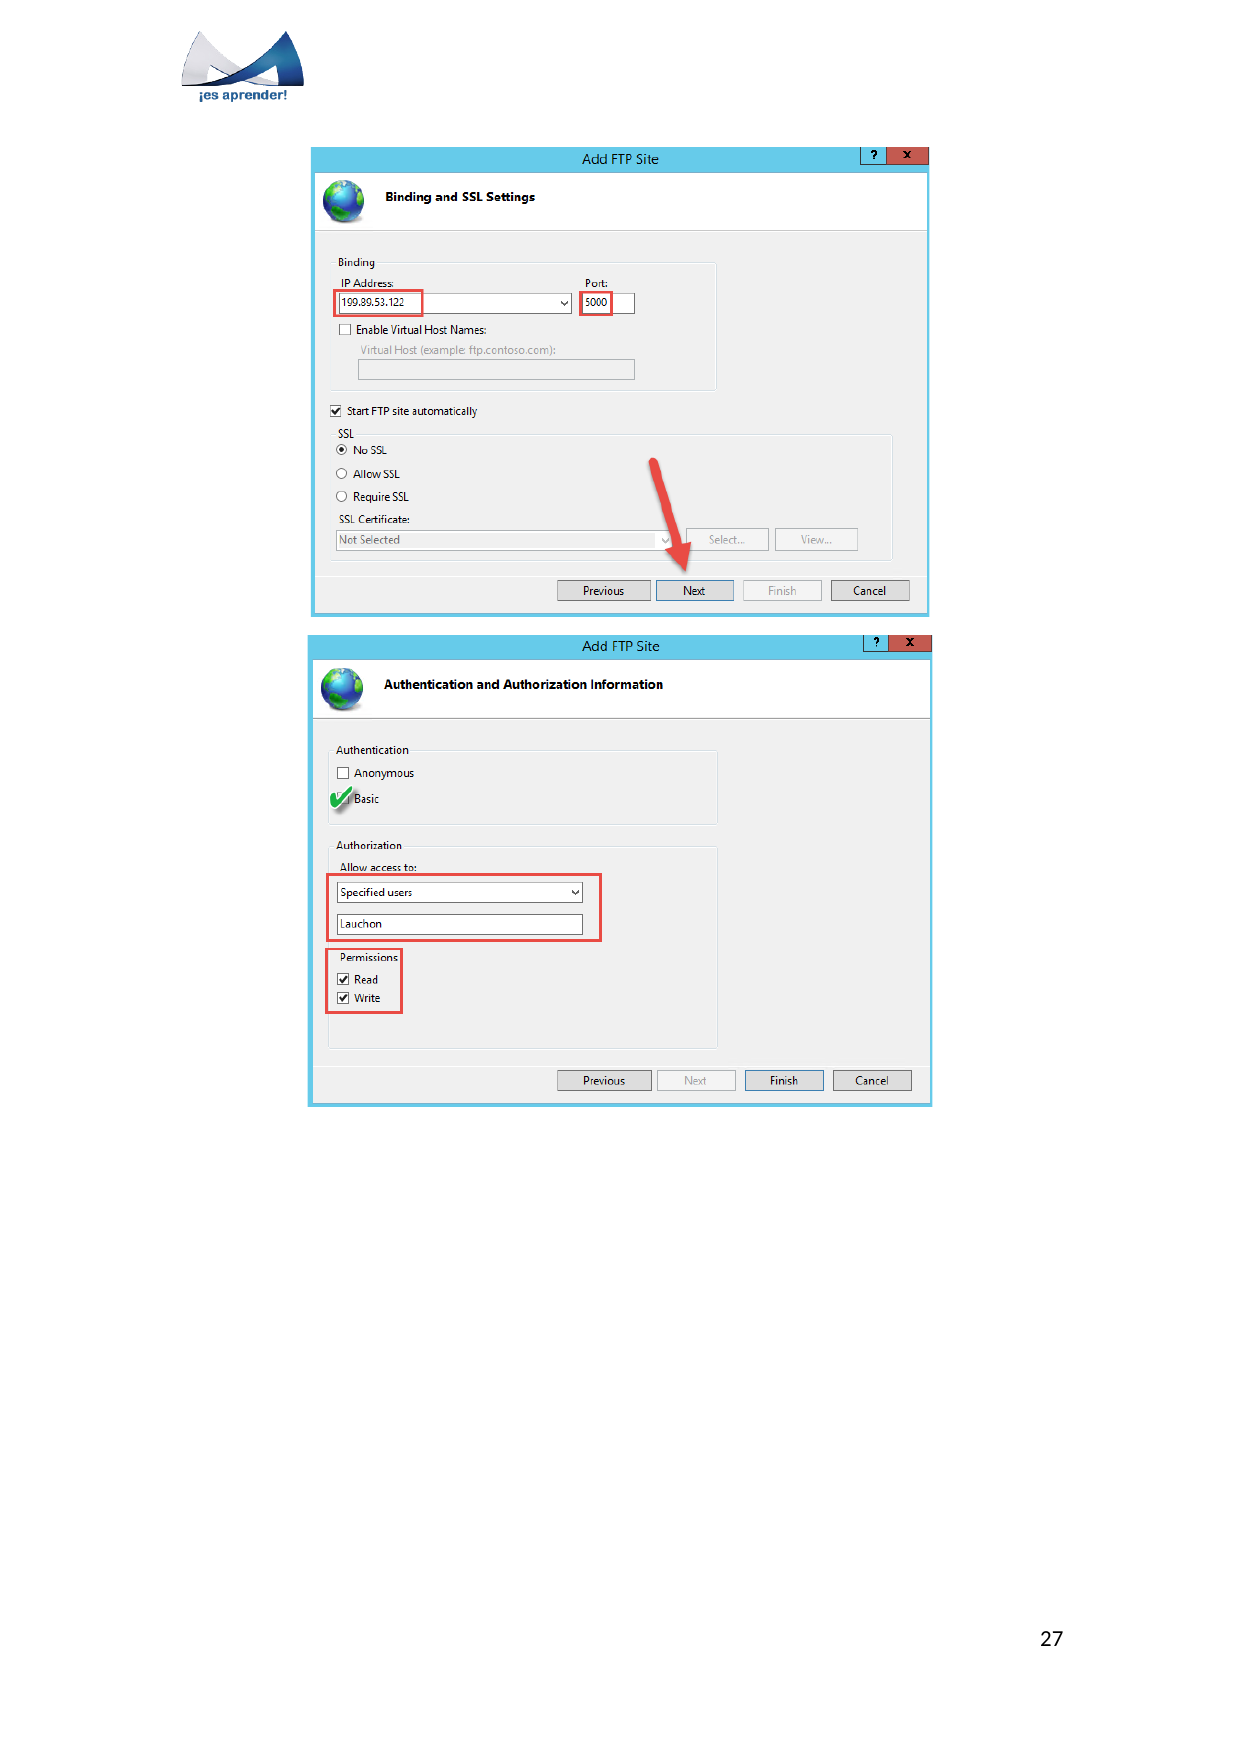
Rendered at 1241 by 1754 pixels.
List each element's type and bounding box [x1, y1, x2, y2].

picture [310, 147, 930, 617]
picture [176, 29, 308, 104]
picture [307, 635, 933, 1107]
